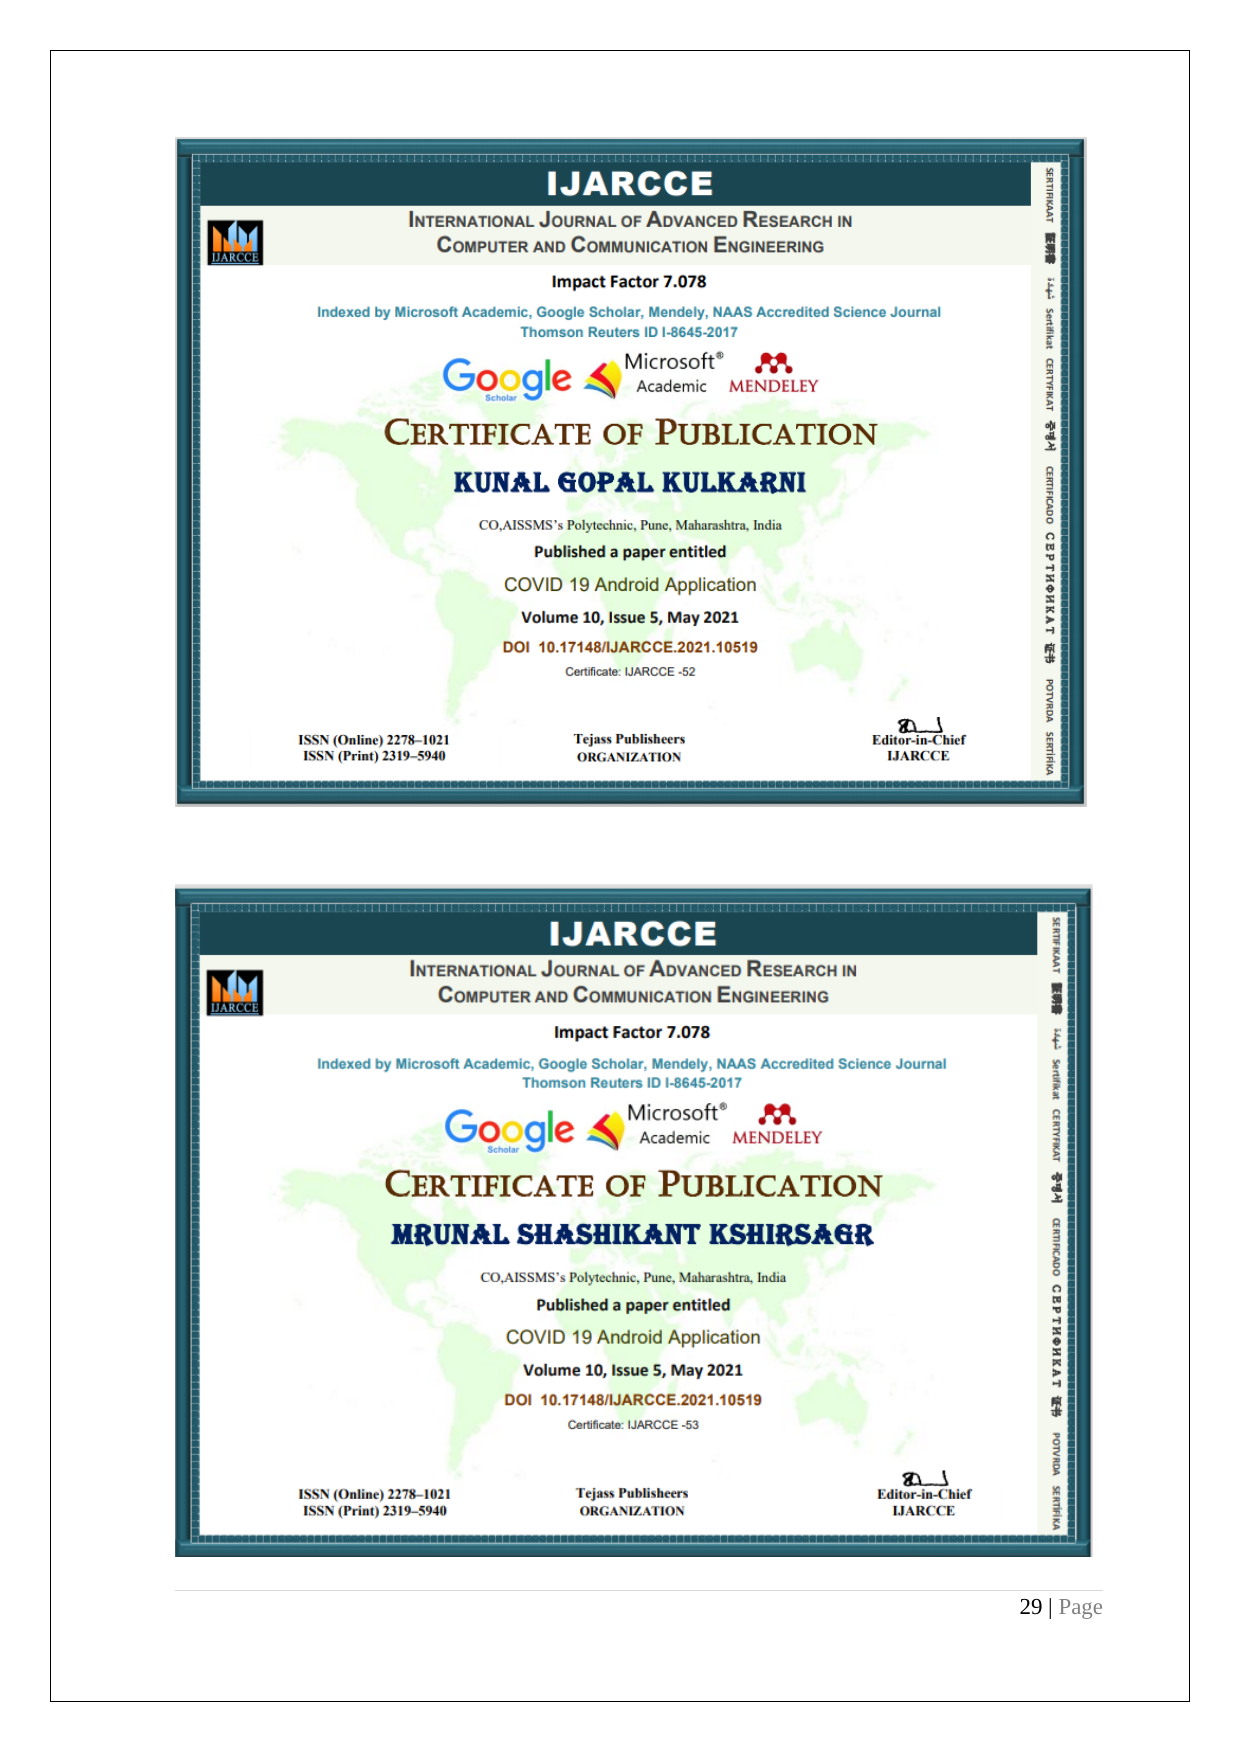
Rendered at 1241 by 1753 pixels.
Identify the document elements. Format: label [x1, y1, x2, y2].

picture [175, 884, 1093, 1557]
picture [175, 137, 1087, 807]
